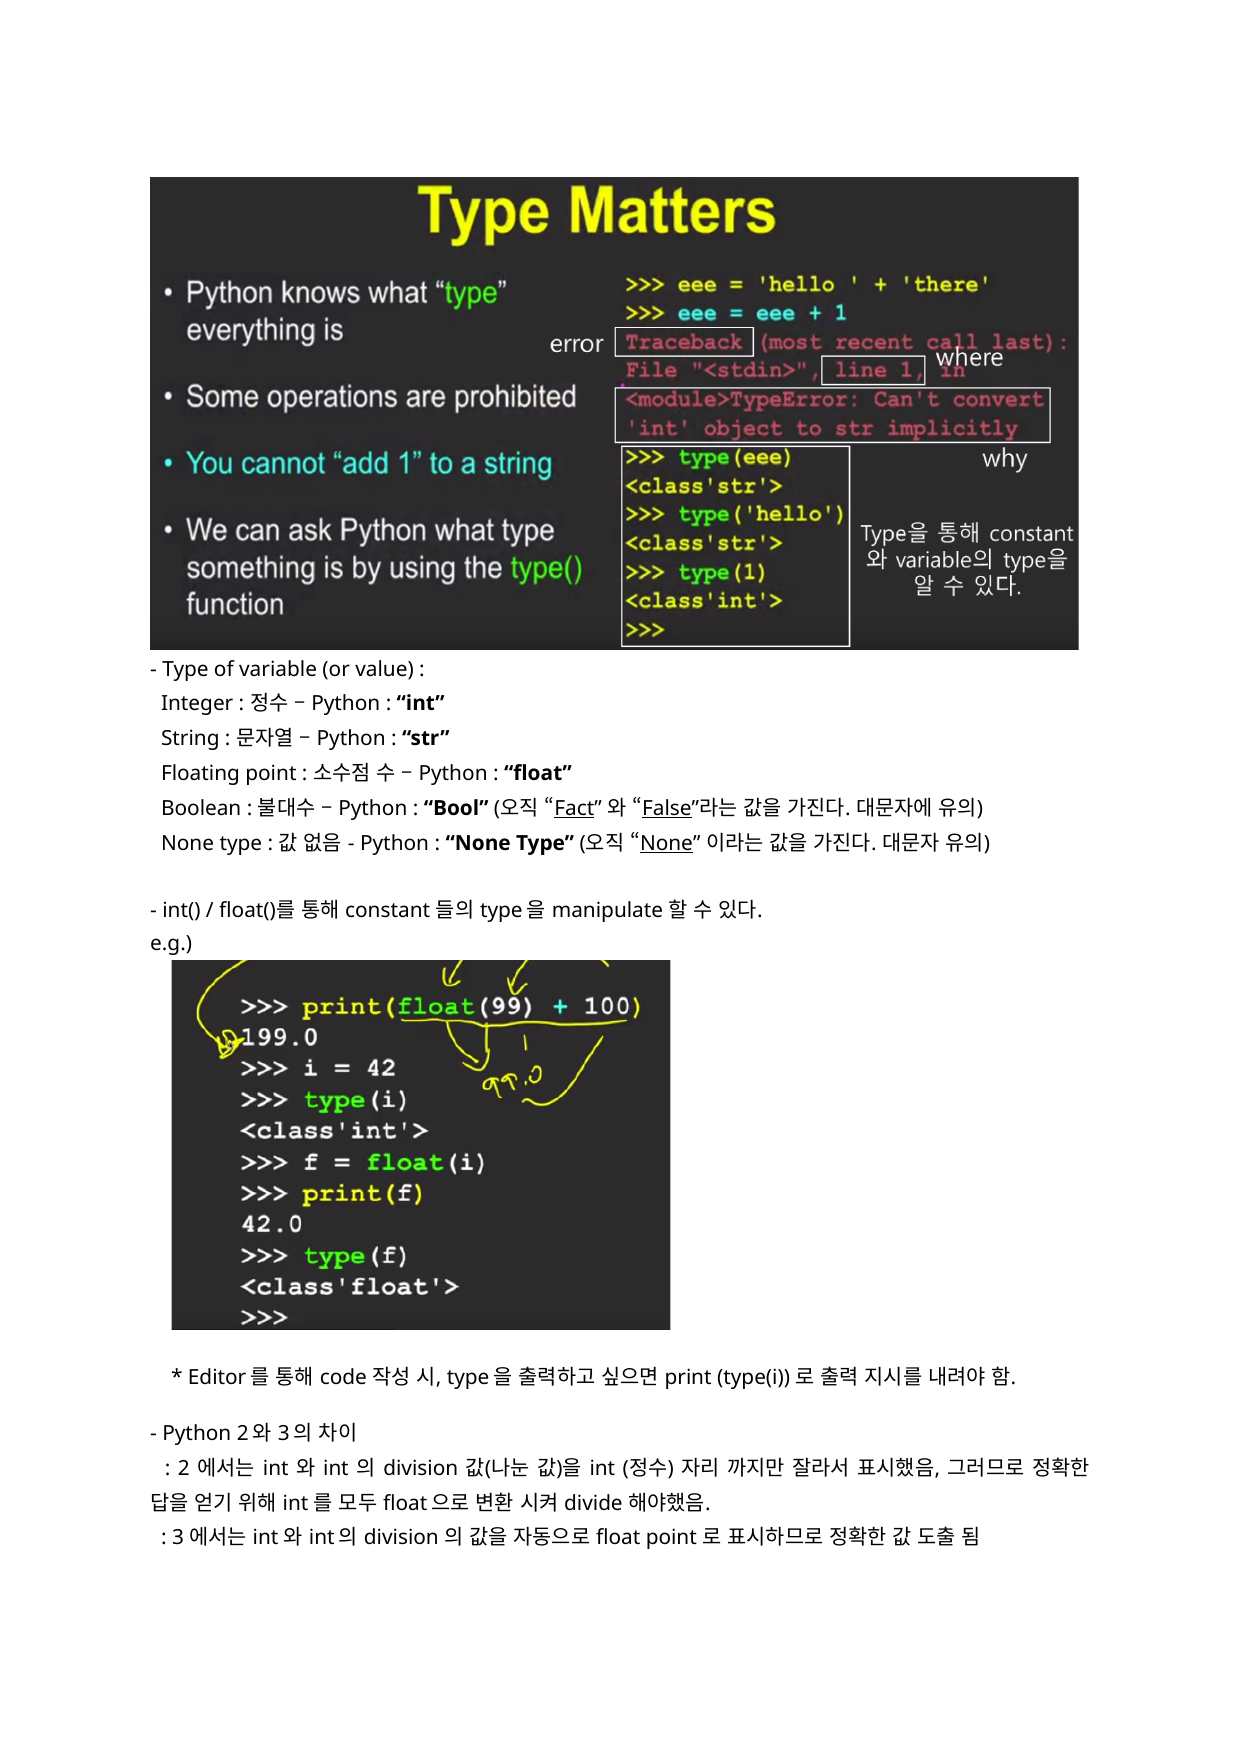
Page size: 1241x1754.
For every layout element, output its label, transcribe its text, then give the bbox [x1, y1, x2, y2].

text * Editor를 통해 code 작성 시, type을 출력하고 싶으면 print (type(i)) 로 출력 지시를 내려야 함. [150, 1361, 1090, 1391]
text - Python 2와 3의 차이 : 2 에서는 int 와 int 의 division 값(나눈 값)을 int (정수) 자리 까지만 잘라서 표시했음, 그러므로 정확한 답을 얻기 위해 int 를 모두 float으로 변환 시켜 divide 해야했음. : 3 에서는 int 와 int의 division 의 값을 자동으로 float point 로 표시하므로 정확한 값 도출 됨 [150, 1416, 1090, 1551]
picture [171, 960, 671, 1330]
picture [150, 177, 1087, 650]
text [150, 177, 1090, 1336]
